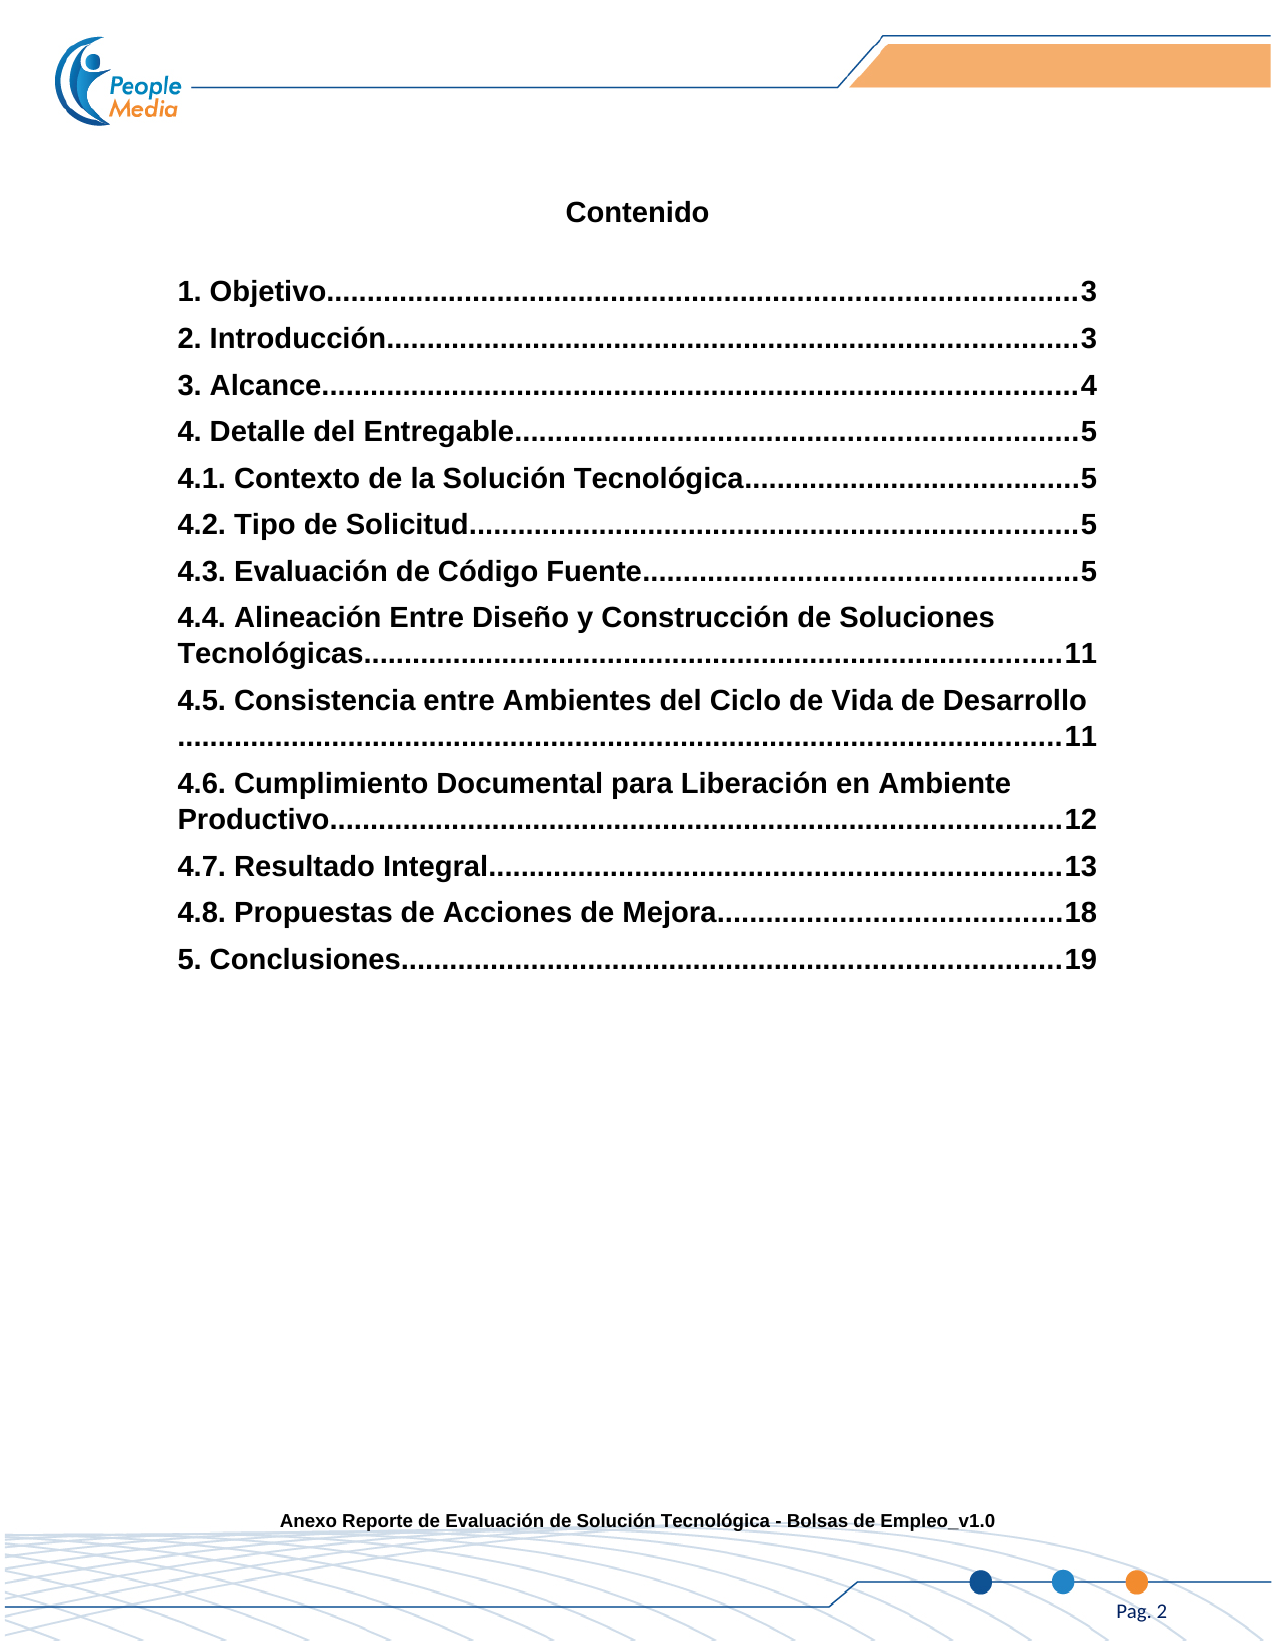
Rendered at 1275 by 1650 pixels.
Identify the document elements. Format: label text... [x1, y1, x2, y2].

text 4.7. Resultado Integral 13 [177, 848, 1098, 882]
text 4.5. Consistencia entre Ambientes del Ciclo de Vida de Desarrollo 11 [177, 683, 1098, 753]
text 2. Introducción 3 [177, 321, 1098, 354]
text 3. Alcance 4 [177, 368, 1098, 401]
text Contenido [177, 195, 1098, 229]
text 4. Detalle del Entregable 5 [177, 414, 1098, 448]
picture [4, 1507, 1272, 1641]
text 1. Objetivo 3 [177, 274, 1098, 308]
text 4.1. Contexto de la Solución Tecnológica 5 [177, 461, 1098, 494]
text 4.8. Propuestas de Acciones de Mejora 18 [177, 895, 1098, 929]
text 4.6. Cumplimiento Documental para Liberación en Ambiente Productivo 12 [177, 766, 1098, 836]
text 5. Conclusiones 19 [177, 942, 1098, 975]
text 4.3. Evaluación de Código Fuente 5 [177, 554, 1098, 587]
text 4.4. Alineación Entre Diseño y Construcción de Soluciones Tecnológicas 11 [177, 600, 1098, 670]
picture [34, 14, 1271, 135]
text 4.2. Tipo de Solicitud 5 [177, 507, 1098, 541]
